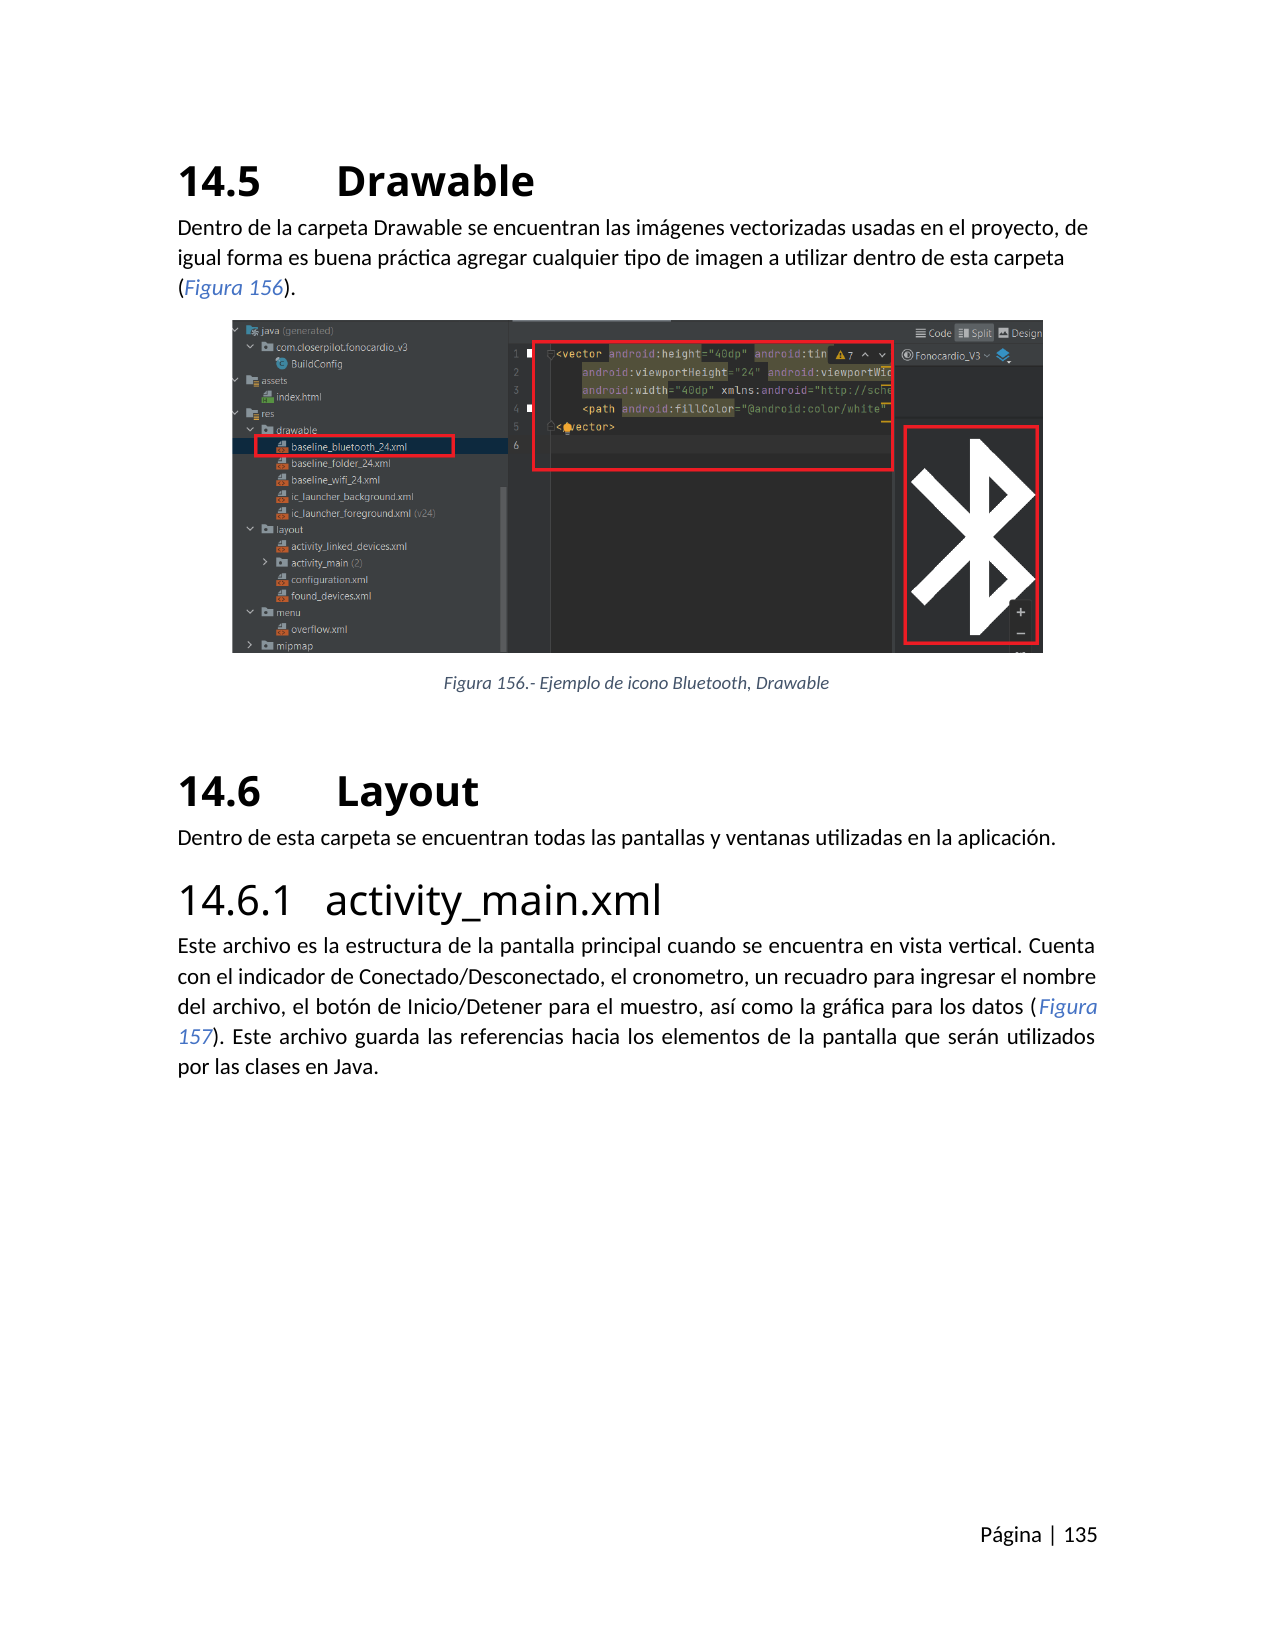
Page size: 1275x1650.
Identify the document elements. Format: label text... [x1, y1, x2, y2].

picture [232, 320, 1043, 653]
subtitle activity_main.xml [177, 870, 1098, 927]
text Este archivo es la estructura de la pantalla principal cuando se encuentra en vista vertical. Cuenta con el indicador de Conectado/Desconectado, el cronometro, un recuadro para ingresar el nombre del archivo, el botón de Inicio/Detener para el muestro, así como la gráfica para los datos (Figura 157). Este archivo guarda las referencias hacia los elementos de la pantalla que serán utilizados por las clases en Java. [177, 932, 1098, 1080]
text Dentro de esta carpeta se encuentran todas las pantallas y ventanas utilizadas en la aplicación. [177, 823, 1098, 851]
subtitle Drawable [177, 152, 1098, 208]
subtitle Layout [177, 762, 1098, 819]
text Dentro de la carpeta Drawable se encuentran las imágenes vectorizadas usadas en el proyecto, de igual forma es buena práctica agregar cualquier tipo de imagen a utilizar dentro de esta carpeta (Figura 156). [177, 213, 1098, 301]
